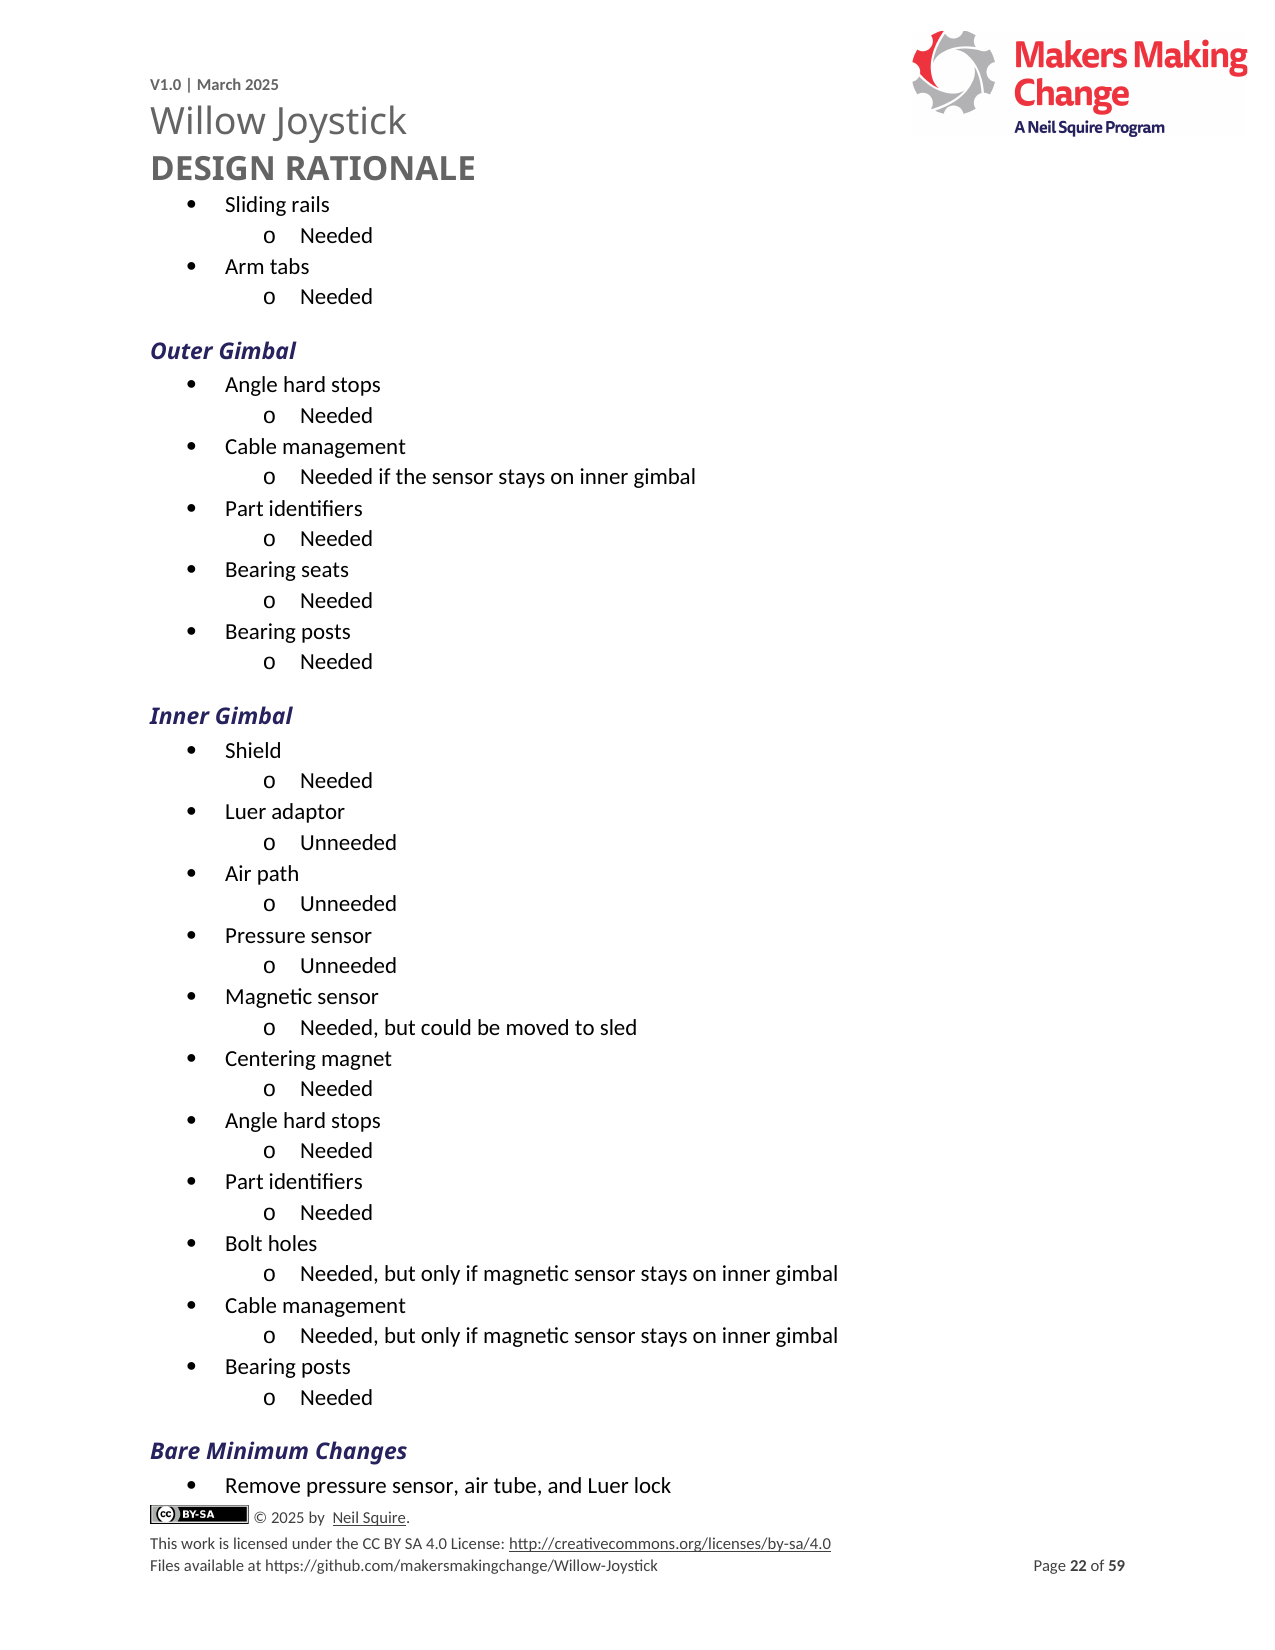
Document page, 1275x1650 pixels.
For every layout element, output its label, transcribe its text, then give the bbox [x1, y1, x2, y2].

list Bolt holes [187, 1229, 1125, 1257]
list Air path [187, 859, 1125, 887]
list Bearing seats [187, 556, 1125, 584]
list Unneeded [262, 828, 1125, 857]
list Needed [262, 647, 1125, 677]
list Part identifiers [187, 1167, 1125, 1195]
list Needed [262, 1136, 1125, 1165]
list Cable management [187, 432, 1125, 460]
list Needed [262, 1198, 1125, 1227]
list Unneeded [262, 951, 1125, 980]
list Sliding rails [187, 191, 1125, 218]
list Angle hard stops [187, 1106, 1125, 1134]
list Needed [262, 1383, 1125, 1412]
list Angle hard stops [187, 371, 1125, 399]
list Pressure sensor [187, 921, 1125, 949]
list Needed [262, 524, 1125, 553]
list Part identifiers [187, 494, 1125, 522]
subtitle Inner Gimbal [150, 700, 1125, 731]
list Needed [262, 586, 1125, 615]
list Needed if the sensor stays on inner gimbal [262, 462, 1125, 492]
list Remove pressure sensor, air tube, and Luer lock [187, 1471, 1125, 1499]
list Needed [262, 766, 1125, 795]
list Cable management [187, 1291, 1125, 1319]
list Needed [262, 221, 1125, 250]
list Luer adaptor [187, 797, 1125, 825]
list Unneeded [262, 889, 1125, 918]
list Bearing posts [187, 1352, 1125, 1380]
list Centering magnet [187, 1044, 1125, 1072]
picture [912, 31, 1248, 137]
list Arm tabs [187, 252, 1125, 280]
list Bearing posts [187, 617, 1125, 645]
list Needed [262, 282, 1125, 312]
list Magnetic sensor [187, 982, 1125, 1010]
list Needed, but could be moved to sled [262, 1013, 1125, 1042]
list Shield [187, 736, 1125, 764]
list Needed, but only if magnetic sensor stays on inner gimbal [262, 1259, 1125, 1288]
list Needed [262, 401, 1125, 430]
subtitle Outer Gimbal [150, 335, 1125, 366]
list Needed [262, 1074, 1125, 1103]
picture [150, 1505, 249, 1524]
subtitle Bare Minimum Changes [150, 1435, 1125, 1466]
list Needed, but only if magnetic sensor stays on inner gimbal [262, 1321, 1125, 1350]
